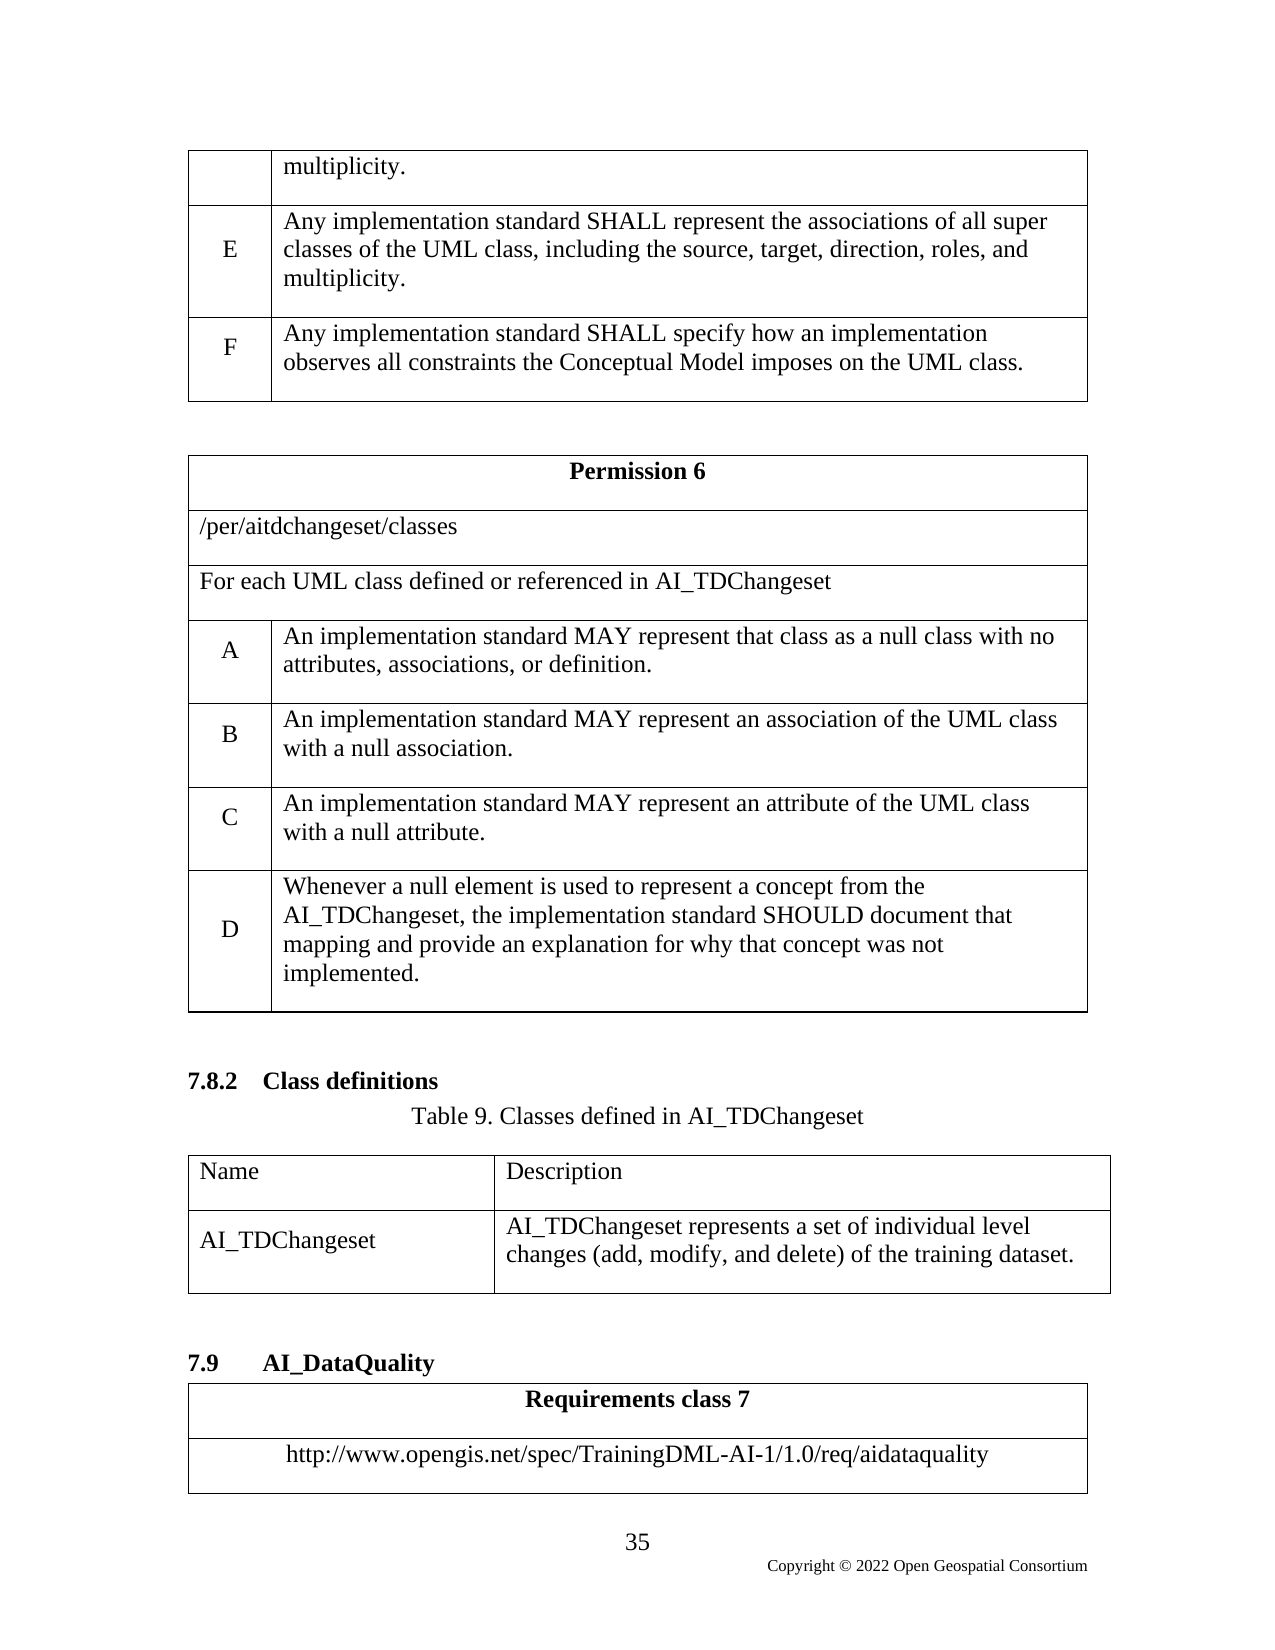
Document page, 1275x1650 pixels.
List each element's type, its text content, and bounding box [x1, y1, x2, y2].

table_cell Whenever a null element is used to represent a concept from the AI_TDChangeset, the implementation standard SHOULD document that mapping and provide an explanation for why that concept was not implemented. [272, 871, 1087, 1011]
table_cell AI_TDChangeset [189, 1211, 494, 1293]
table_header Permission 6 [189, 456, 1087, 510]
table_cell An implementation standard MAY represent an attribute of the UML class with a null attribute. [272, 788, 1087, 870]
table_cell D [189, 151, 271, 205]
table_cell AI_TDChangeset represents a set of individual level changes (add, modify, and delete) of the training dataset. [495, 1211, 1110, 1293]
text Table 9. Classes defined in AI_TDChangeset [187, 1101, 1087, 1130]
table_cell C [189, 788, 271, 870]
table_cell A [189, 621, 271, 703]
table_cell An implementation standard MAY represent that class as a null class with no attributes, associations, or definition. [272, 621, 1087, 703]
table_header Description [495, 1156, 1110, 1210]
subtitle Class definitions [187, 1066, 1087, 1095]
table_header Requirements class 7 [189, 1384, 1087, 1438]
table_cell An implementation standard MAY represent an association of the UML class with a null association. [272, 704, 1087, 787]
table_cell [272, 151, 1087, 205]
table_cell F [189, 318, 271, 401]
table_header Name [189, 1156, 494, 1210]
table_cell /per/aitdchangeset/classes [189, 511, 1087, 565]
table_cell For each UML class defined or referenced in AI_TDChangeset [189, 566, 1087, 620]
table_cell http://www.opengis.net/spec/TrainingDML-AI-1/1.0/req/aidataquality [189, 1439, 1087, 1493]
table_cell Any implementation standard SHALL represent the associations of all super classes of the UML class, including the source, target, direction, roles, and multiplicity. [272, 206, 1087, 317]
table_cell E [189, 206, 271, 317]
table_cell B [189, 704, 271, 787]
subtitle AI_DataQuality [187, 1348, 1087, 1377]
table_cell Any implementation standard SHALL specify how an implementation observes all constraints the Conceptual Model imposes on the UML class. [272, 318, 1087, 401]
table_cell D [189, 871, 271, 1011]
